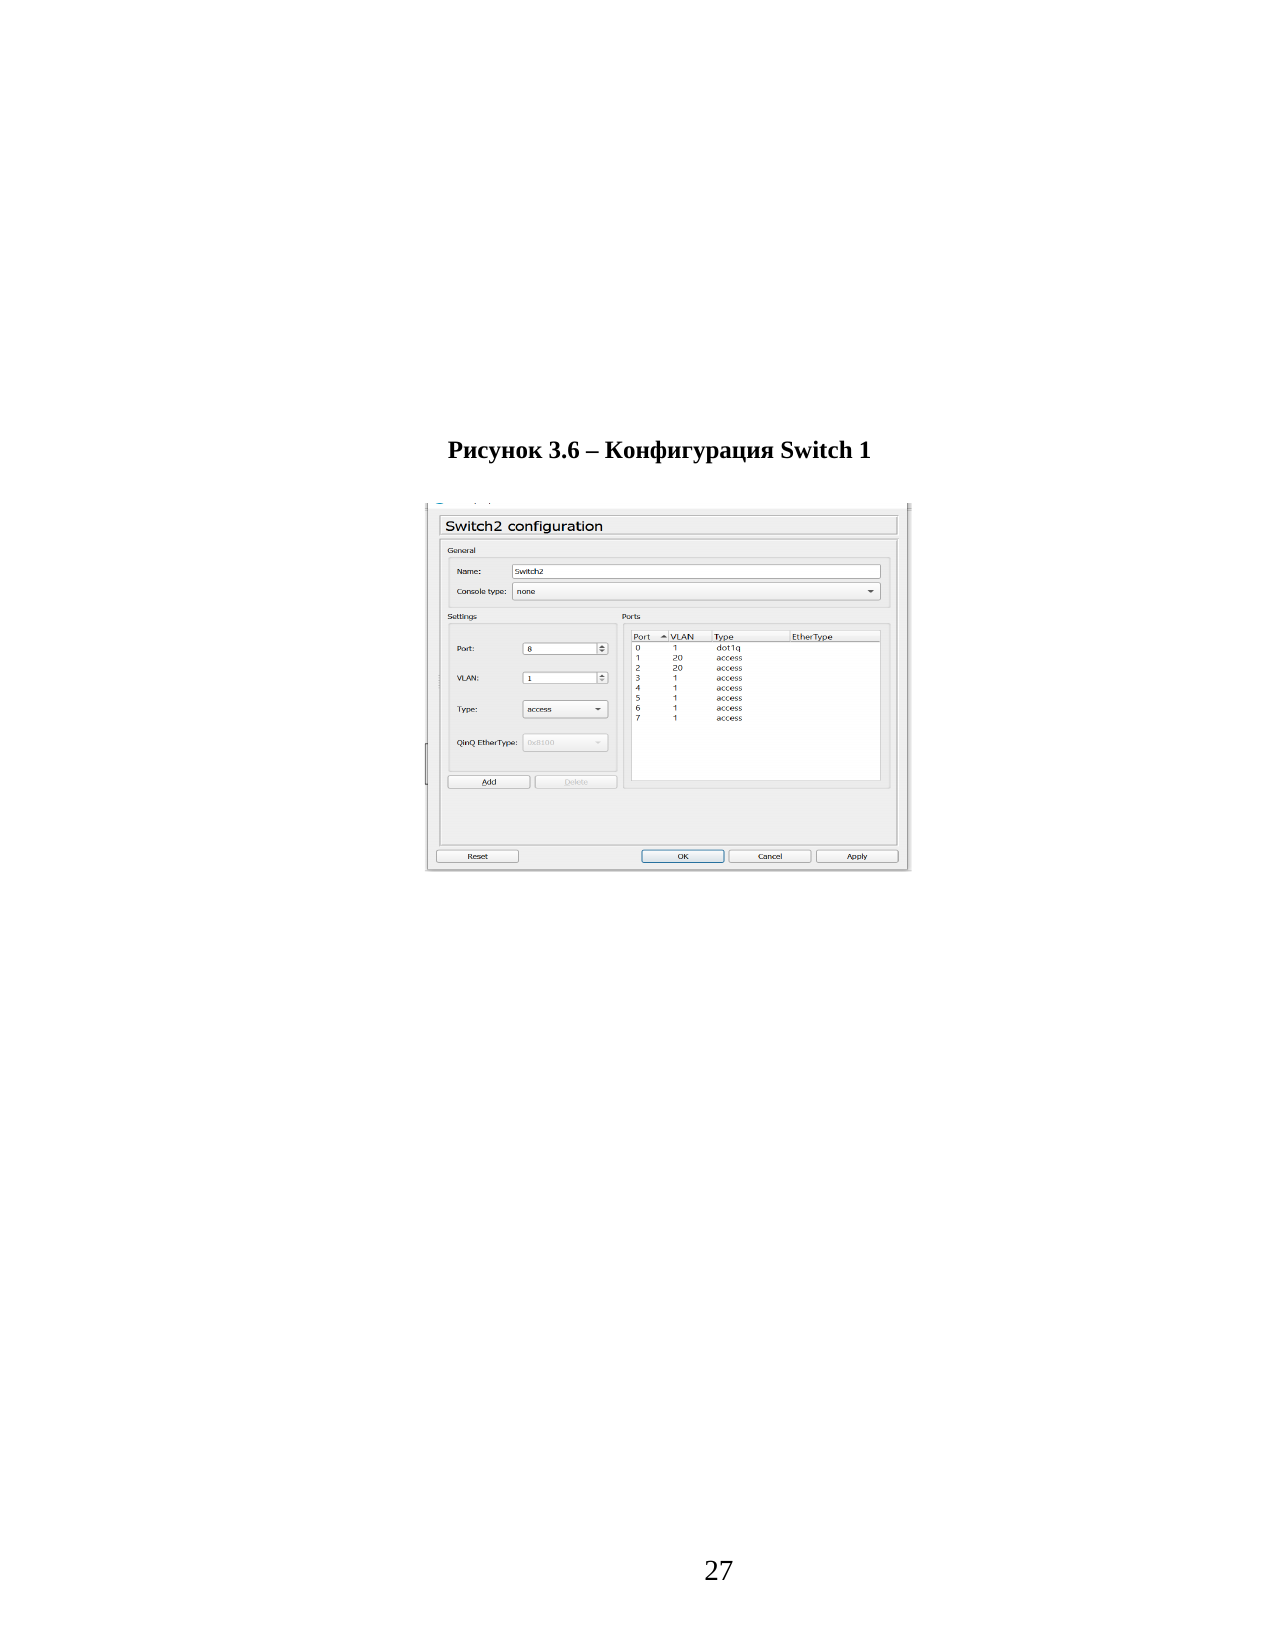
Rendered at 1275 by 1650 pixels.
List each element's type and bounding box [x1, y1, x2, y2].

picture [424, 503, 912, 872]
